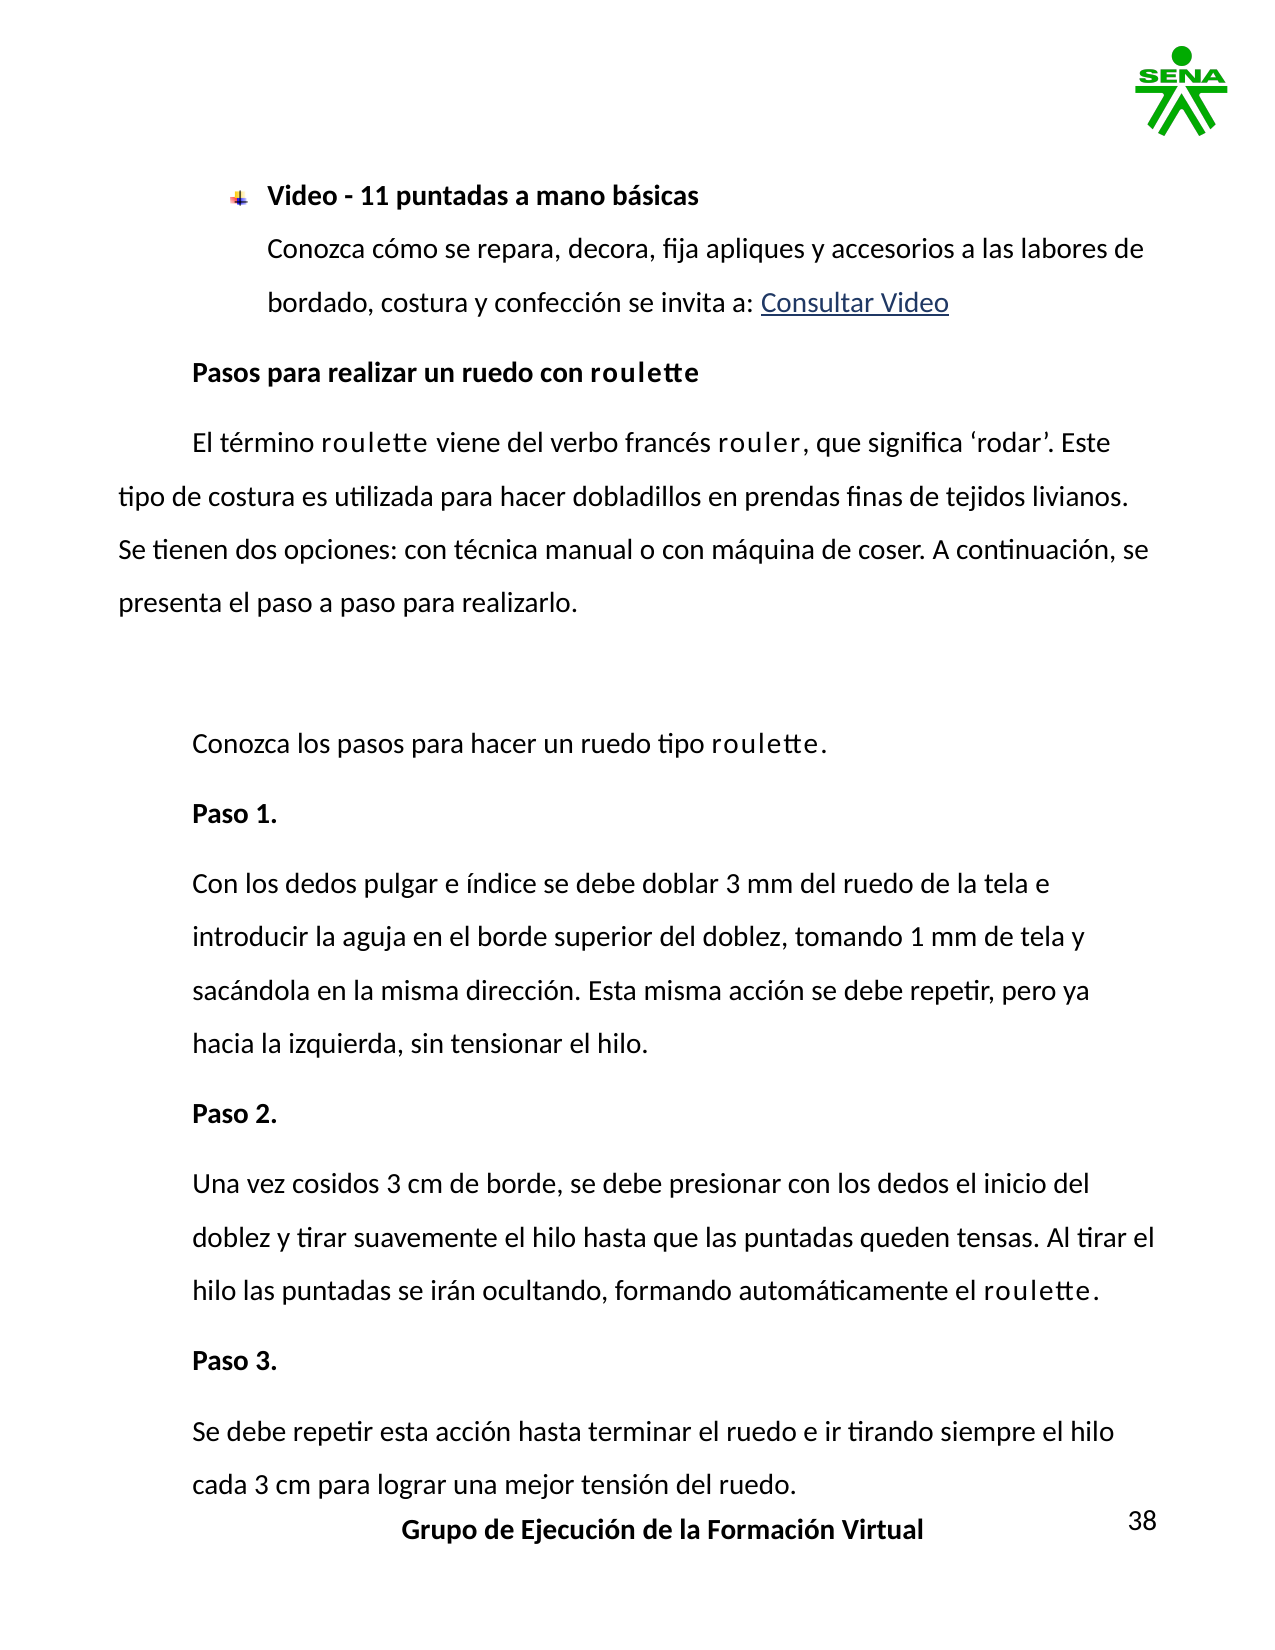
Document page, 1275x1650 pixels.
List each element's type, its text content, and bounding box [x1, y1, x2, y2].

picture [1135, 46, 1228, 136]
list Video - 11 puntadas a mano básicas [229, 177, 1157, 213]
text Paso 3. [118, 1342, 1157, 1378]
text El término roulette viene del verbo francés rouler, que significa ‘rodar’. Este tipo de costura es utilizada para hacer dobladillos en prendas finas de tejidos livianos. Se tienen dos opciones: con técnica manual o con máquina de coser. A continuación, se presenta el paso a paso para realizarlo. [118, 424, 1157, 620]
text Conozca los pasos para hacer un ruedo tipo roulette. [118, 725, 1157, 760]
text Se debe repetir esta acción hasta terminar el ruedo e ir tirando siempre el hilo cada 3 cm para lograr una mejor tensión del ruedo. [192, 1413, 1157, 1502]
text Con los dedos pulgar e índice se debe doblar 3 mm del ruedo de la tela e introducir la aguja en el borde superior del doblez, tomando 1 mm de tela y sacándola en la misma dirección. Esta misma acción se debe repetir, pero ya hacia la izquierda, sin tensionar el hilo. [192, 865, 1157, 1061]
text Una vez cosidos 3 cm de borde, se debe presionar con los dedos el inicio del doblez y tirar suavemente el hilo hasta que las puntadas queden tensas. Al tirar el hilo las puntadas se irán ocultando, formando automáticamente el roulette. [192, 1166, 1157, 1308]
list Conozca cómo se repara, decora, fija apliques y accesorios a las labores de bordado, costura y confección se invita a: Consultar Video [267, 231, 1157, 320]
text Paso 1. [118, 795, 1157, 831]
text Pasos para realizar un ruedo con roulette [118, 354, 1157, 390]
picture [230, 189, 248, 206]
text Paso 2. [118, 1095, 1157, 1131]
